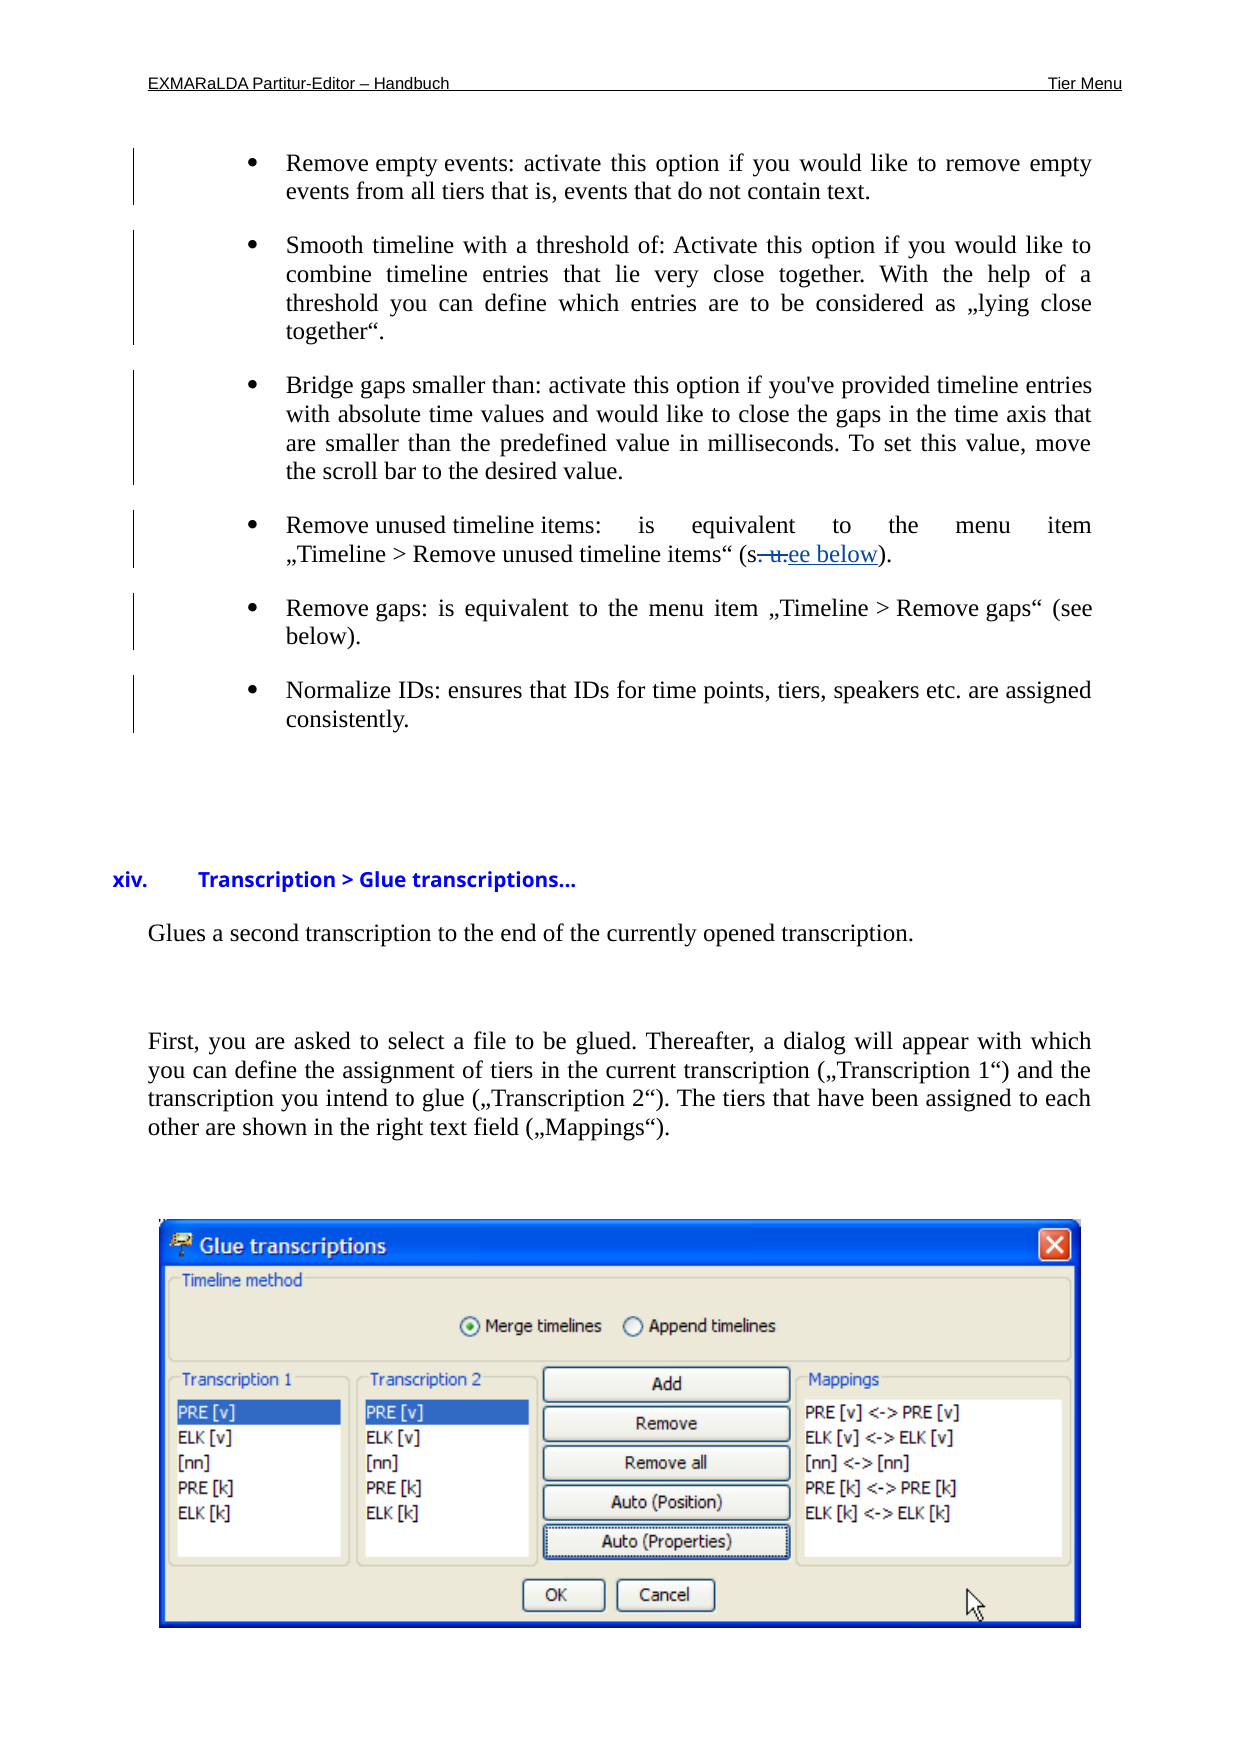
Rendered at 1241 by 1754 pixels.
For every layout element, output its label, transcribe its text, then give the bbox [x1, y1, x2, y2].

list Remove empty events: activate this option if you would like to remove empty events from all tiers that is, events that do not contain text. [248, 148, 1093, 205]
list Remove unused timeline items: is equivalent to the menu item „Timeline > Remove unused timeline items“ (s). [248, 510, 1093, 568]
picture [159, 1219, 1081, 1628]
text Glues a second transcription to the end of the currently opened transcription. [148, 918, 1093, 947]
list Smooth timeline with a threshold of: Activate this option if you would like to combine timeline entries that lie very close together. With the help of a threshold you can define which entries are to be considered as „lying close together“. [248, 230, 1093, 345]
list Bridge gaps smaller than: activate this option if you've provided timeline entries with absolute time values and would like to close the gaps in the time axis that are smaller than the predefined value in milliseconds. To set this value, move the scroll bar to the desired value. [248, 370, 1093, 485]
list Remove gaps: is equivalent to the menu item „Timeline > Remove gaps“ (see below). [248, 593, 1093, 650]
list Normalize IDs: ensures that IDs for time points, tiers, speakers etc. are assigned consistently. [248, 675, 1093, 733]
subtitle Transcription > Glue transcriptions... [148, 865, 1093, 893]
text First, you are asked to select a file to be glued. Thereafter, a dialog will appear with which you can define the assignment of tiers in the current transcription („Transcription 1“) and the transcription you intend to glue („Transcription 2“). The tiers that have been assigned to each other are shown in the right text field („Mappings“). [148, 1026, 1093, 1141]
